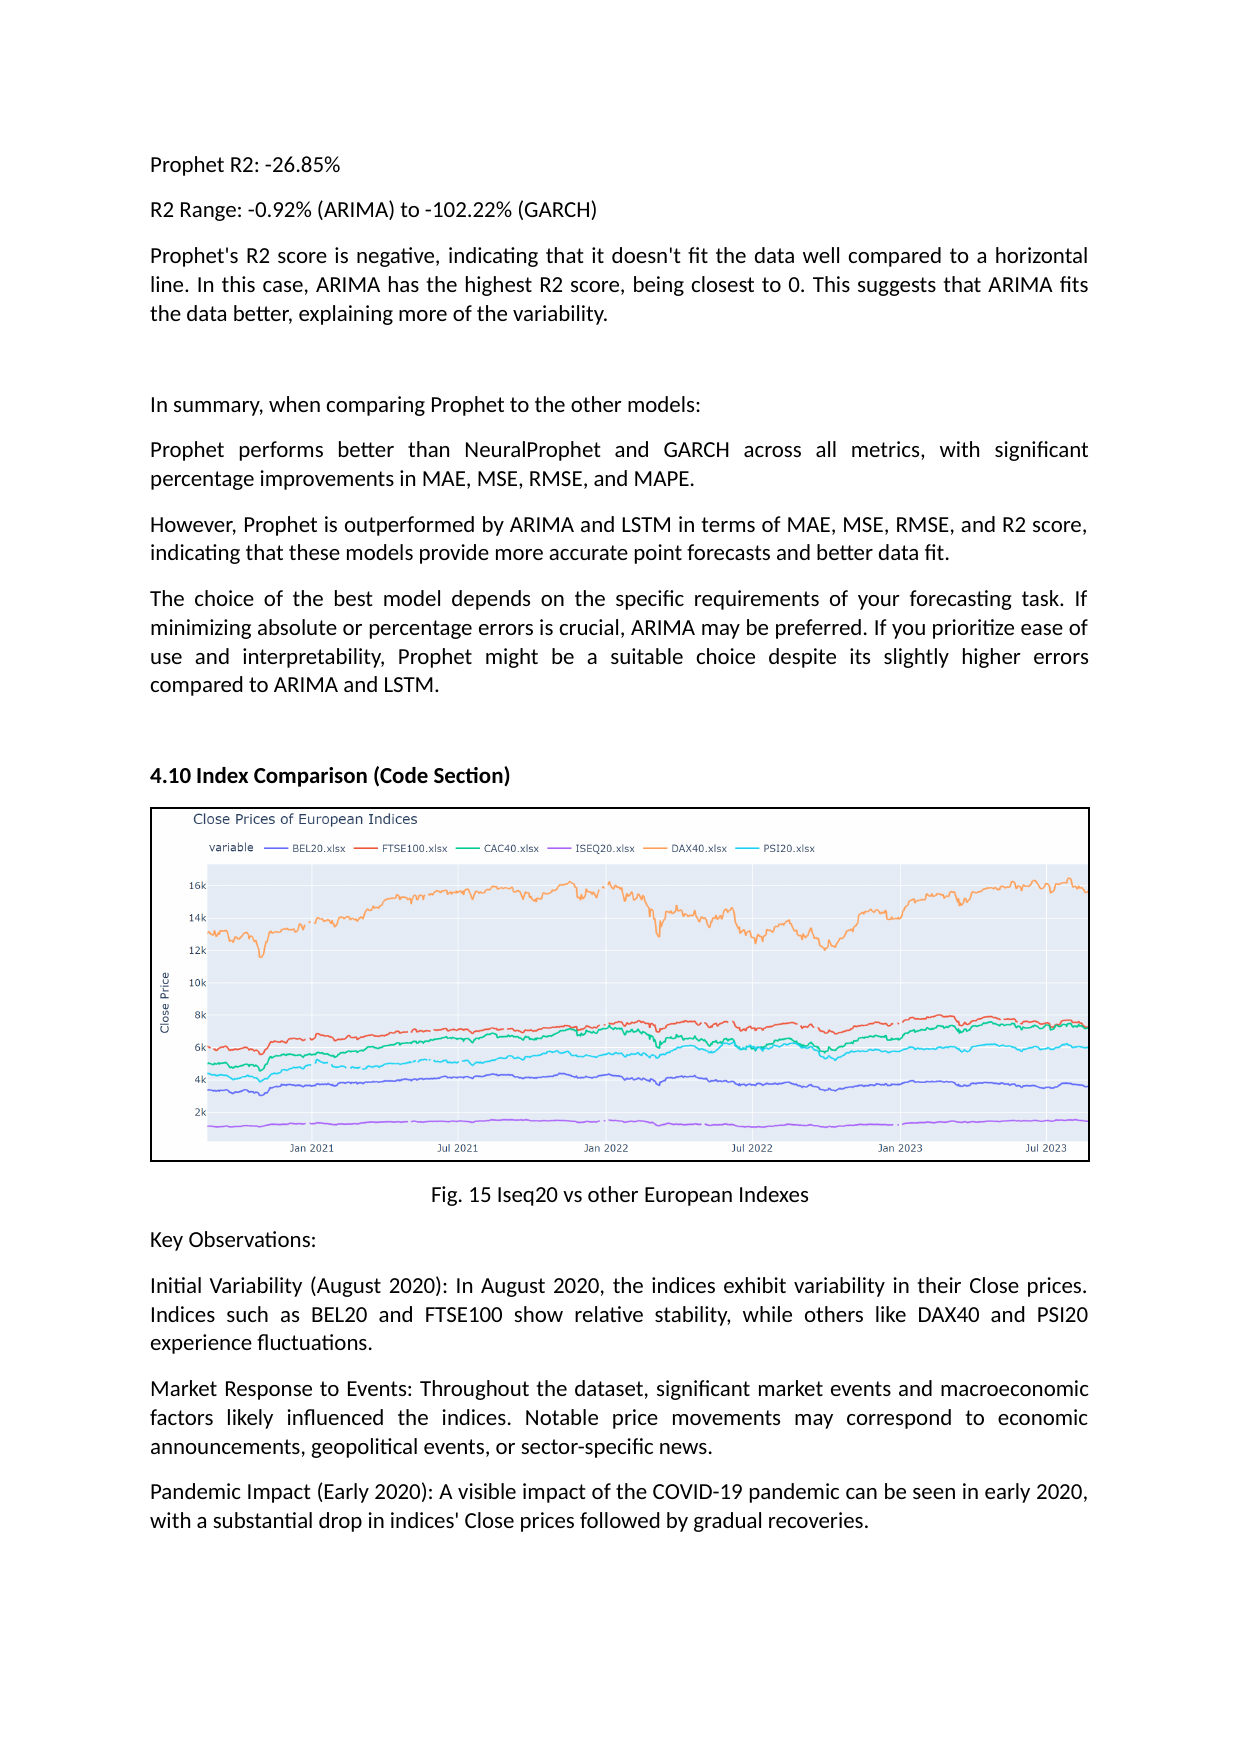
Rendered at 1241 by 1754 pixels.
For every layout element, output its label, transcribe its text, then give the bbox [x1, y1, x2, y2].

text Pandemic Impact (Early 2020): A visible impact of the COVID-19 pandemic can be seen in early 2020, with a substantial drop in indices' Close prices followed by gradual recoveries. [150, 1477, 1090, 1534]
text Prophet R2: -26.85% [150, 150, 1090, 178]
picture [152, 809, 1088, 1160]
text Prophet performs better than NeuralProphet and GARCH across all metrics, with significant percentage improvements in MAE, MSE, RMSE, and MAPE. [150, 435, 1090, 492]
text 4.10 Index Comparison (Code Section) [150, 762, 1090, 790]
text However, Prophet is outperformed by ARIMA and LSTM in terms of MAE, MSE, RMSE, and R2 score, indicating that these models provide more accurate point forecasts and better data fit. [150, 510, 1090, 567]
text R2 Range: -0.92% (ARIMA) to -102.22% (GARCH) [150, 196, 1090, 223]
text Market Response to Events: Throughout the dataset, significant market events and macroeconomic factors likely influenced the indices. Notable price movements may correspond to economic announcements, geopolitical events, or sector-specific news. [150, 1374, 1090, 1460]
text The choice of the best model depends on the specific requirements of your forecasting task. If minimizing absolute or percentage errors is crucial, ARIMA may be preferred. If you prioritize ease of use and interpretability, Prophet might be a suitable choice despite its slightly higher errors compared to ARIMA and LSTM. [150, 584, 1090, 699]
text Prophet's R2 score is negative, indicating that it doesn't fit the data well compared to a horizontal line. In this case, ARIMA has the highest R2 score, being closest to 0. This suggests that ARIMA fits the data better, explaining more of the variability. [150, 241, 1090, 327]
text In summary, when comparing Prophet to the other models: [150, 390, 1090, 418]
text Initial Variability (August 2020): In August 2020, the indices exhibit variability in their Close prices. Indices such as BEL20 and FTSE100 show relative stability, while others like DAX40 and PSI20 experience fluctuations. [150, 1271, 1090, 1357]
text Fig. 15 Iseq20 vs other European Indexes [150, 1180, 1090, 1208]
text Key Observations: [150, 1225, 1090, 1253]
